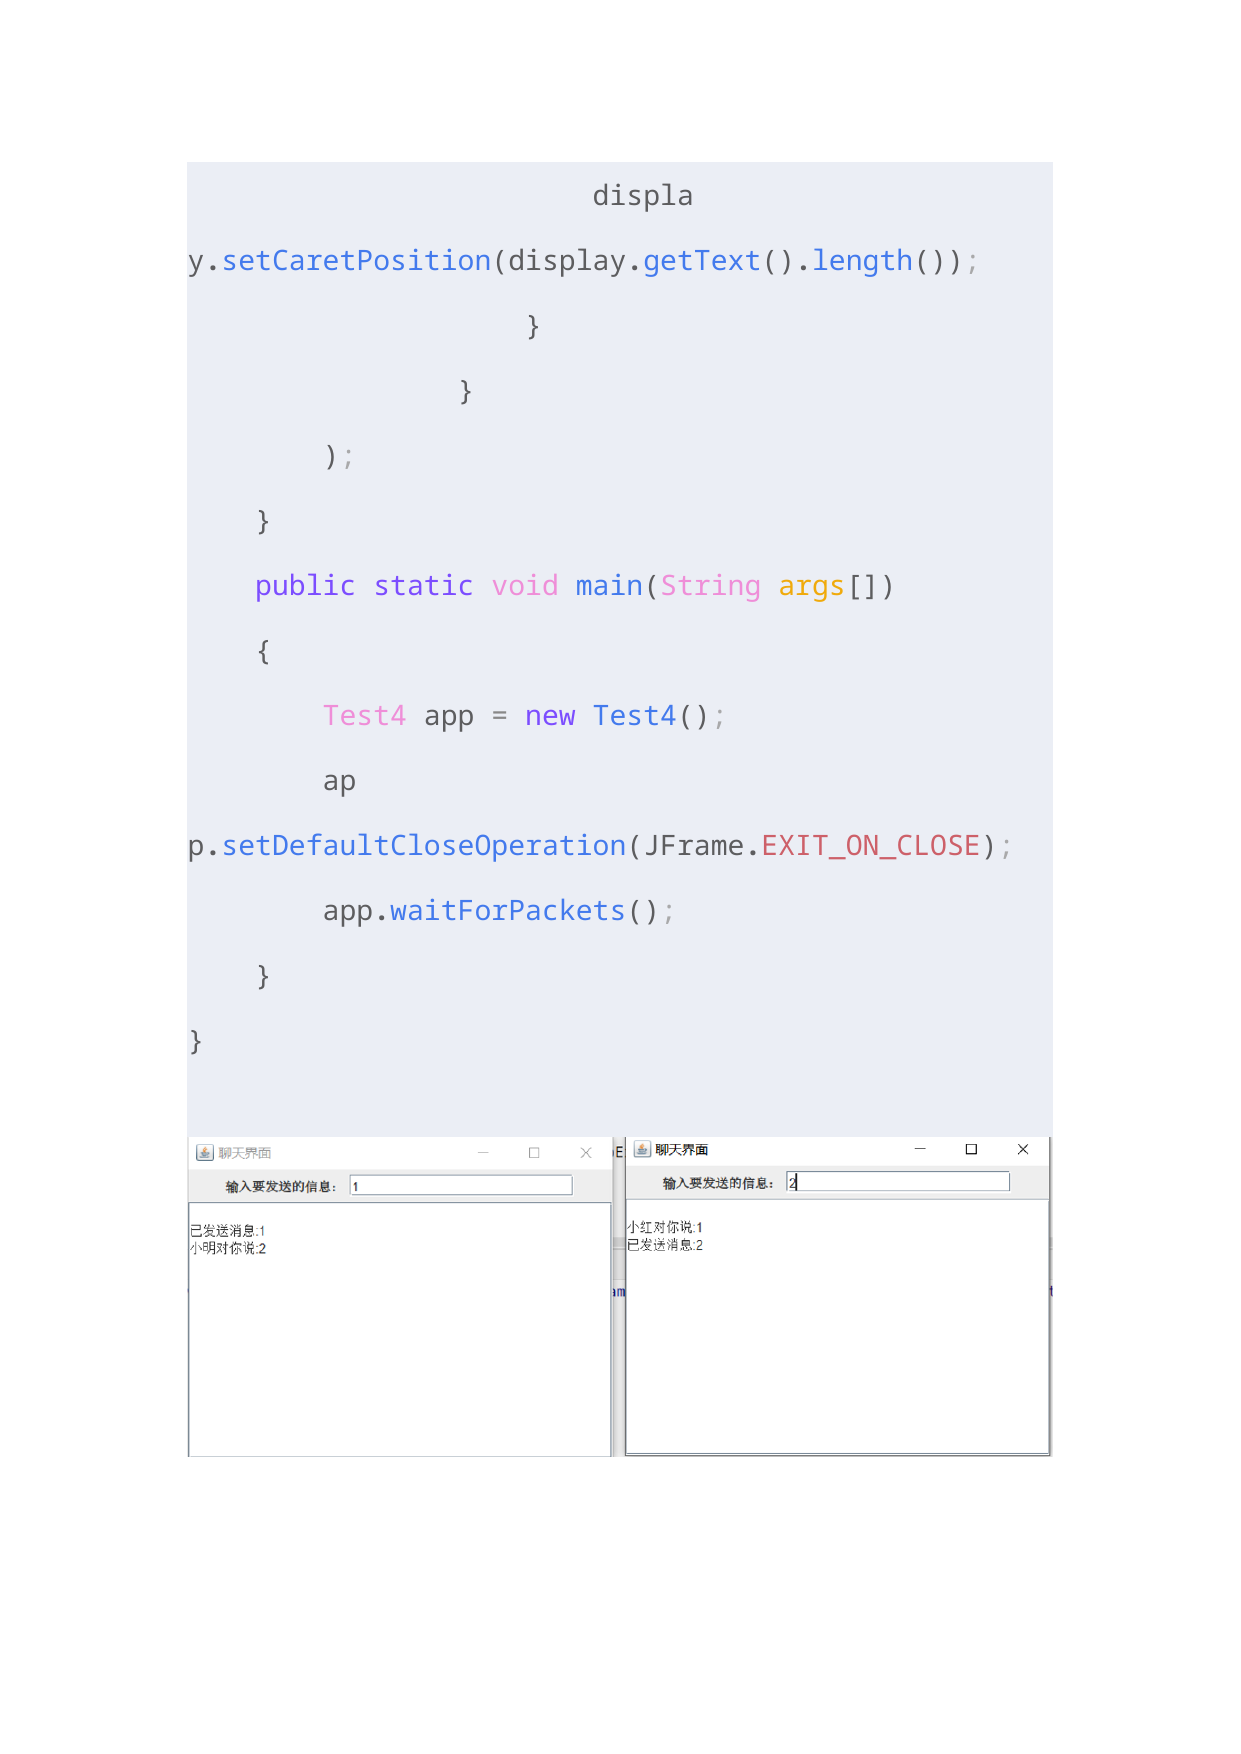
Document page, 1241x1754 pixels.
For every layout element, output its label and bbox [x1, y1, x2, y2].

picture [187, 1137, 1053, 1457]
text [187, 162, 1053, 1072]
